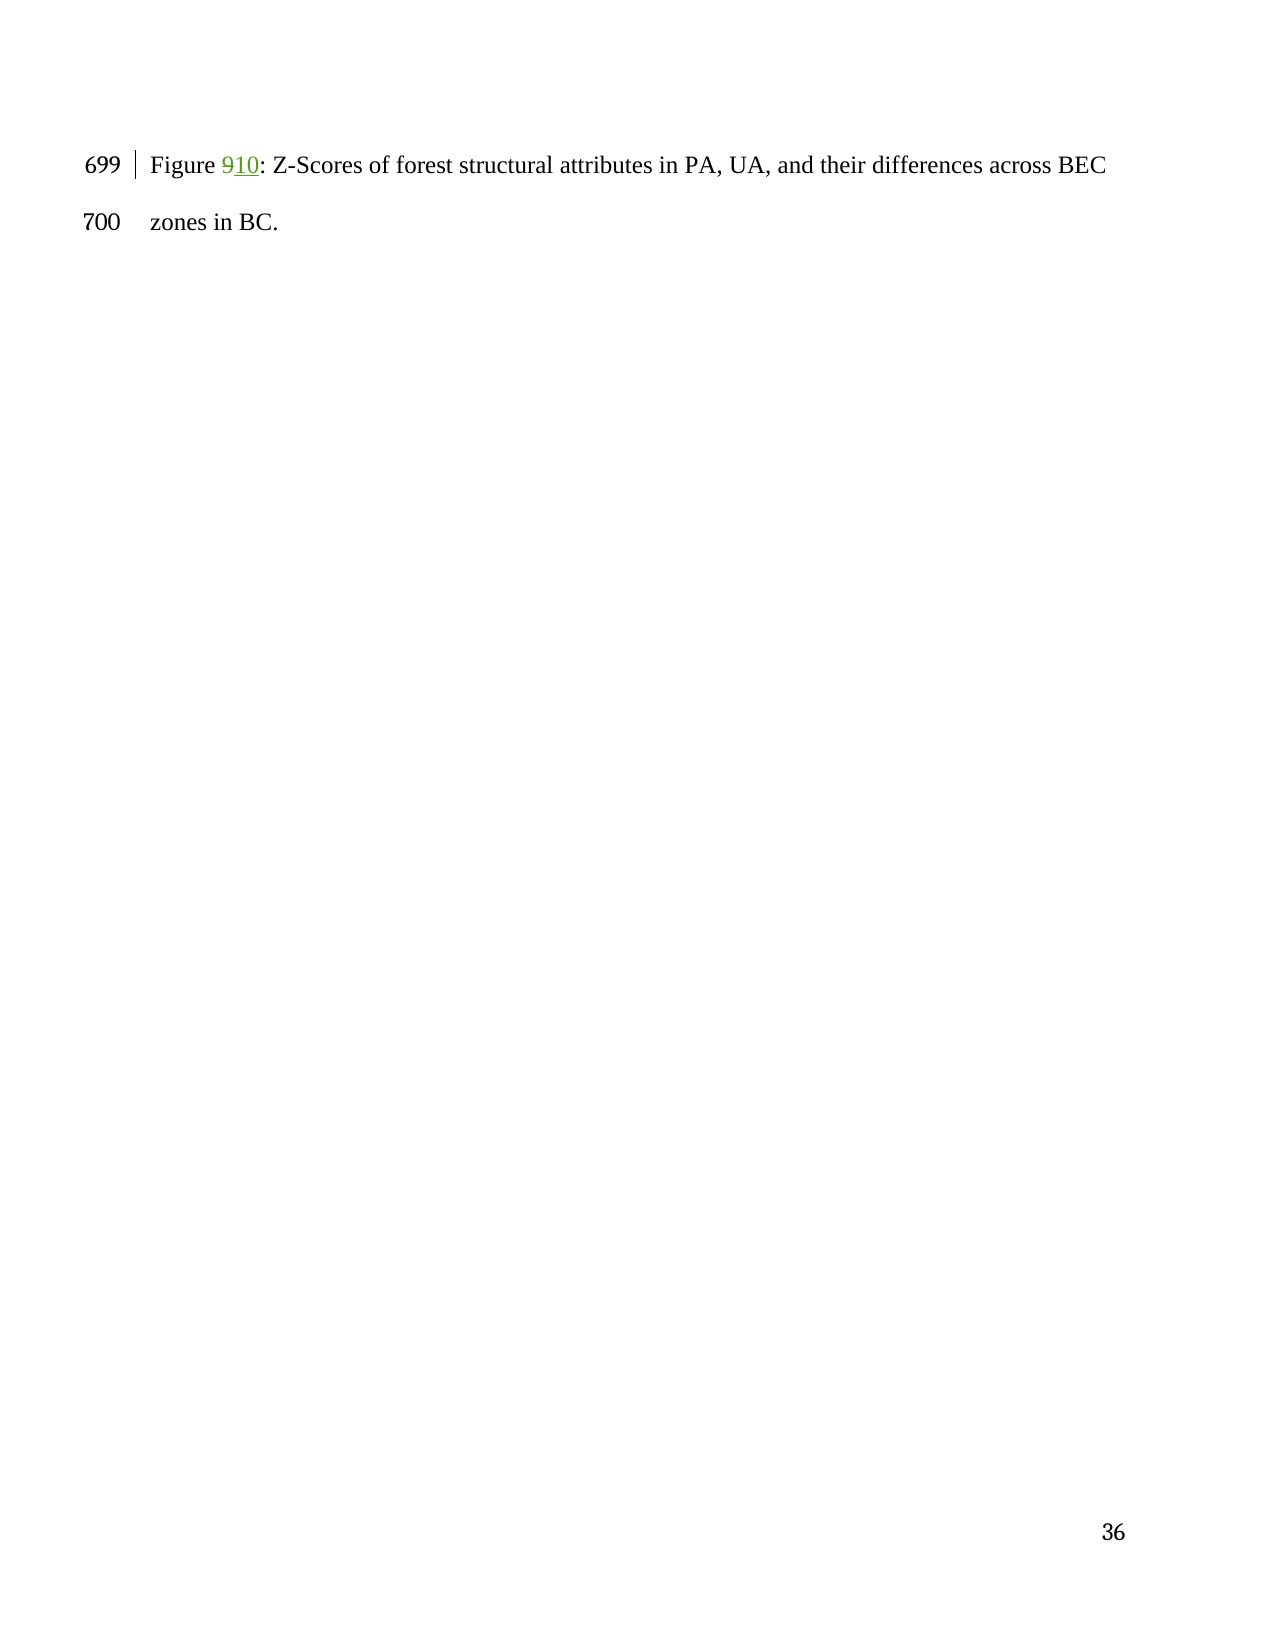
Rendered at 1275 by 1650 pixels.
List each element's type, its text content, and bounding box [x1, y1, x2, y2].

text Figure : Z-Scores of forest structural attributes in PA, UA, and their differences across BEC zones in BC. [150, 150, 1125, 236]
